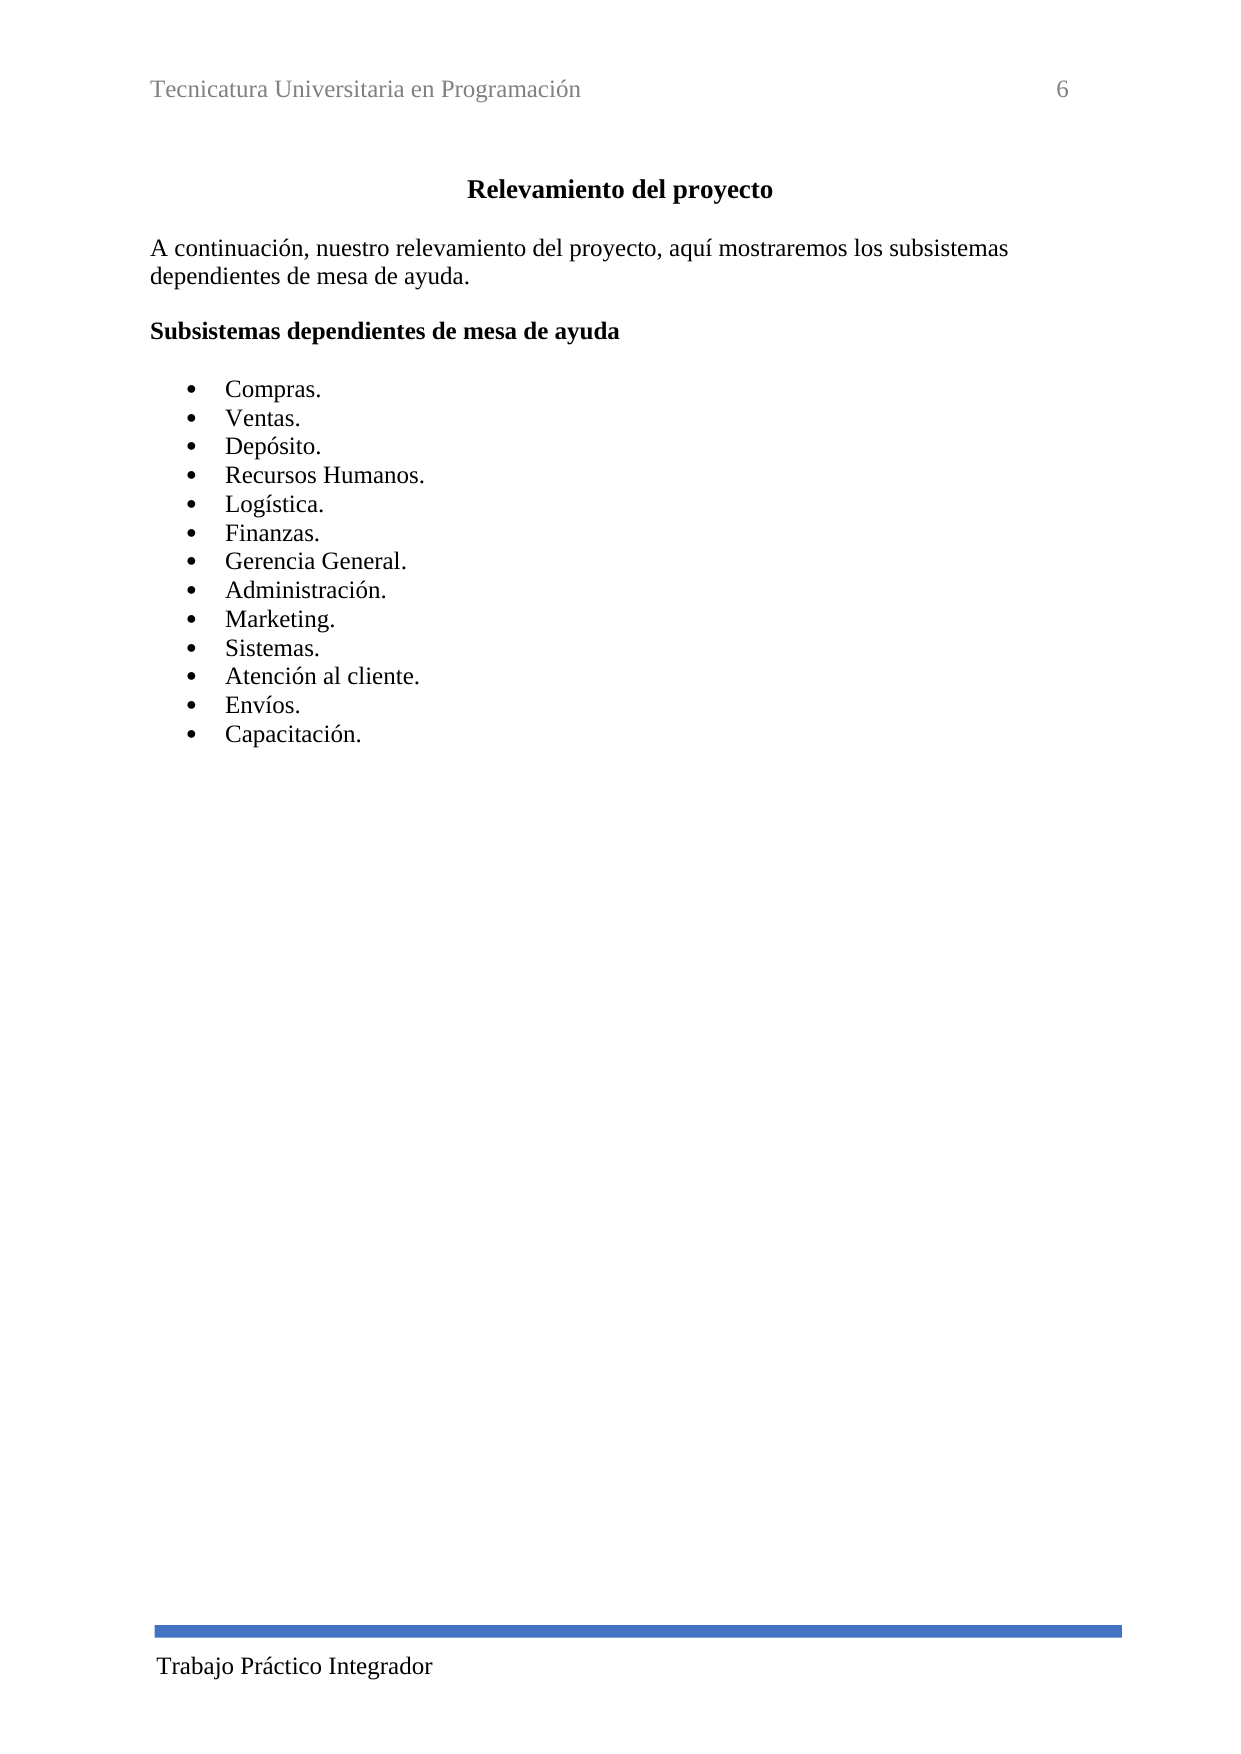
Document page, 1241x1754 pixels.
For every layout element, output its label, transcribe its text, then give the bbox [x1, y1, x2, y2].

list Finanzas. [187, 518, 1090, 546]
text A continuación, nuestro relevamiento del proyecto, aquí mostraremos los subsistemas dependientes de mesa de ayuda. [150, 233, 1090, 290]
list Envíos. [187, 690, 1090, 719]
list Gerencia General. [187, 546, 1090, 575]
list Depósito. [187, 431, 1090, 460]
list Recursos Humanos. [187, 460, 1090, 489]
subtitle Relevamiento del proyecto [150, 173, 1090, 204]
list Capacitación. [187, 719, 1090, 748]
list Compras. [187, 374, 1090, 403]
list Marketing. [187, 604, 1090, 633]
list Sistemas. [187, 633, 1090, 661]
list Ventas. [187, 403, 1090, 431]
list Logística. [187, 489, 1090, 518]
text Subsistemas dependientes de mesa de ayuda [150, 316, 1090, 345]
list Atención al cliente. [187, 661, 1090, 690]
list Administración. [187, 575, 1090, 604]
